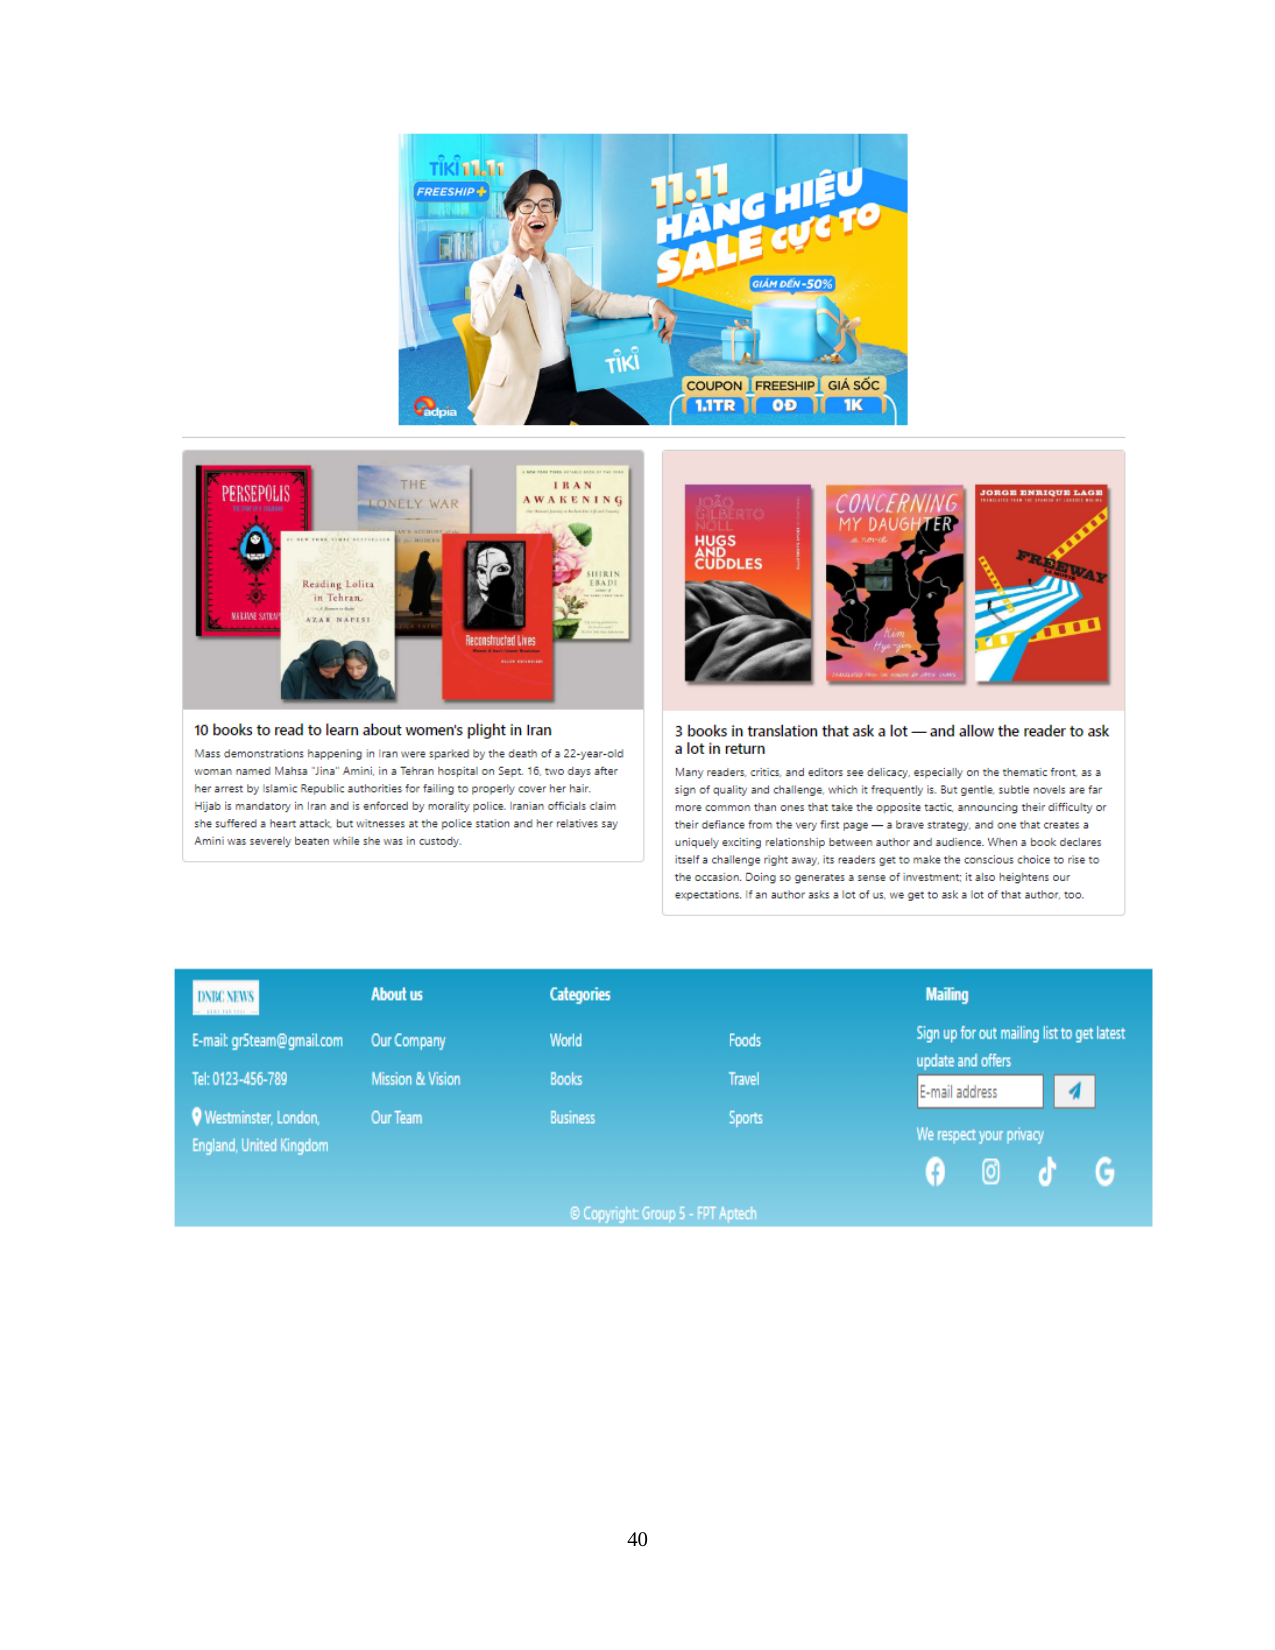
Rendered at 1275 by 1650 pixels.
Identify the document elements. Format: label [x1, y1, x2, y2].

picture [153, 128, 1129, 923]
picture [153, 962, 1155, 1251]
